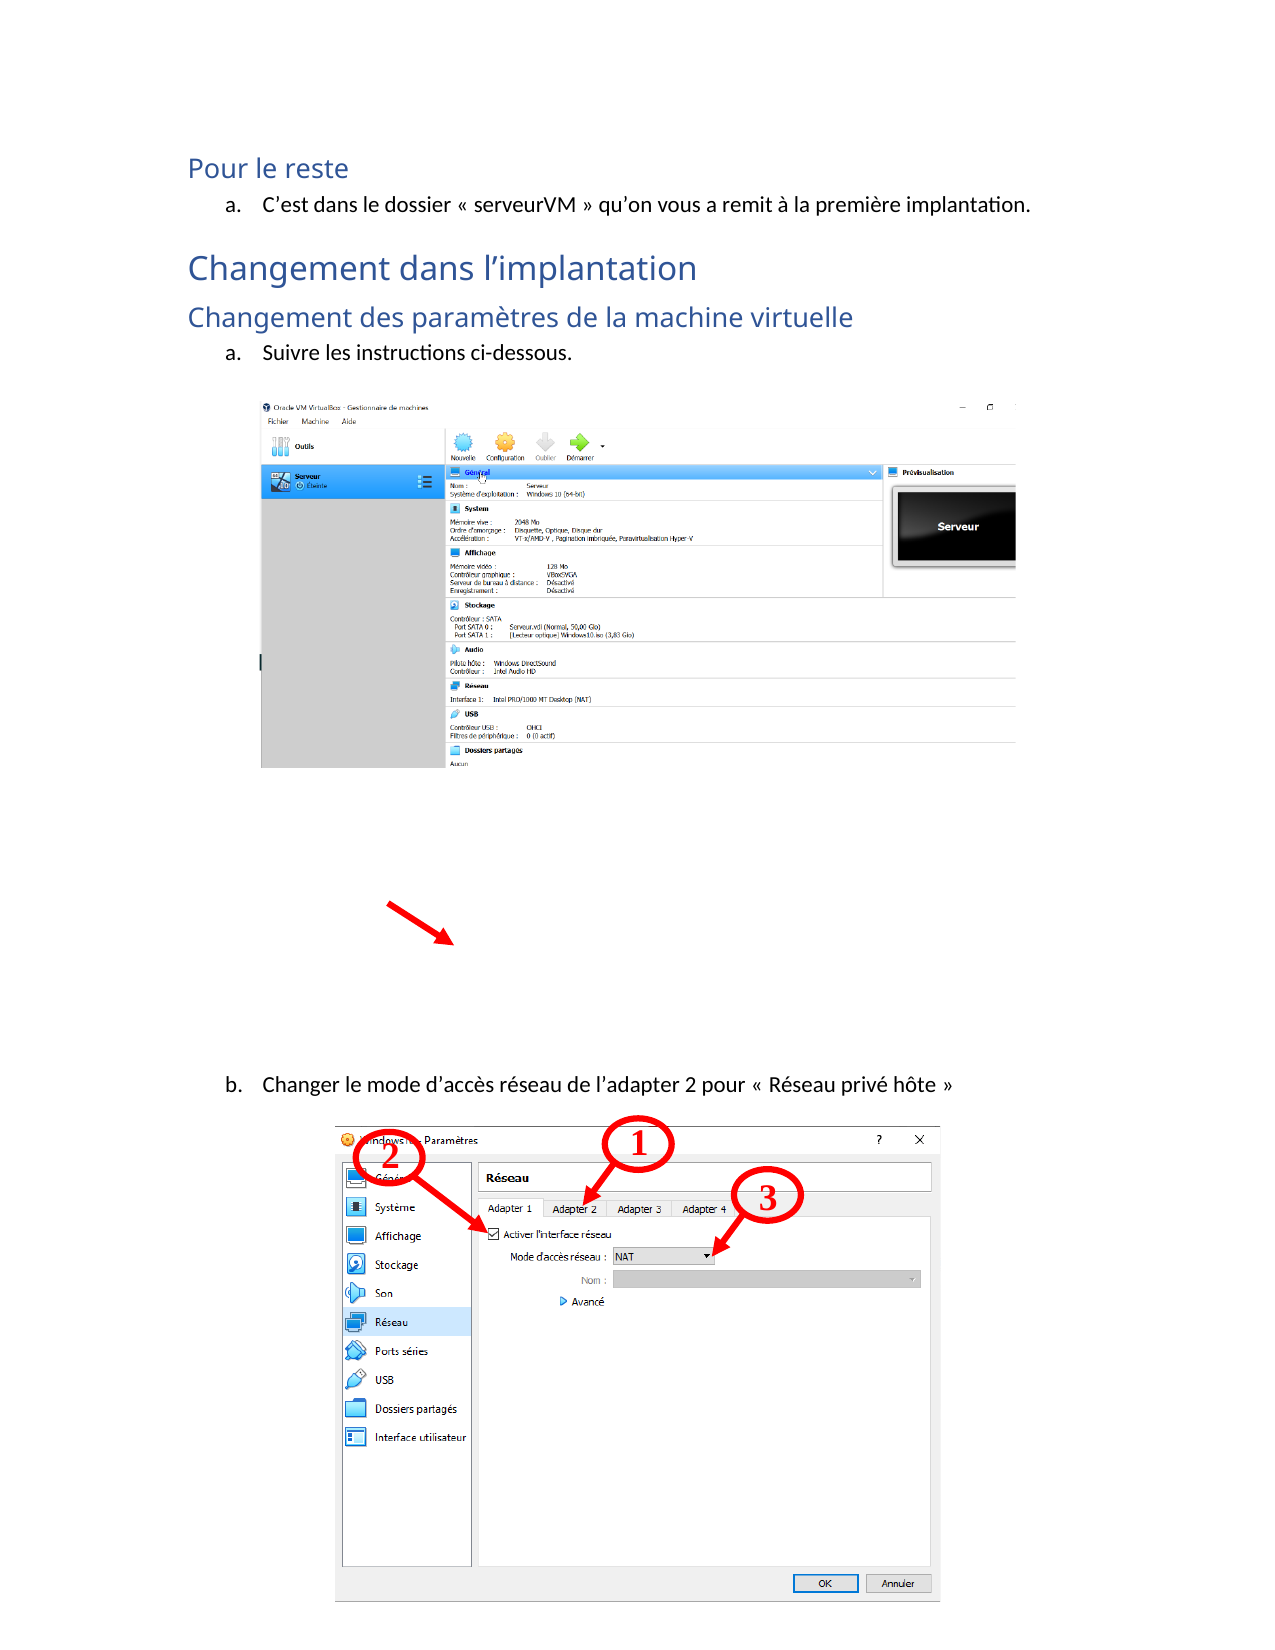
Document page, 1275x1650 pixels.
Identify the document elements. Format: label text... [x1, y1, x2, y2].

list Changer le mode d’accès réseau de l’adapter 2 pour « Réseau privé hôte » [225, 1070, 1087, 1098]
subtitle Pour le reste [187, 150, 1087, 187]
list C’est dans le dossier « serveurVM » qu’on vous a remit à la première implantation. [225, 190, 1087, 218]
picture [609, 1126, 668, 1166]
subtitle Changement des paramètres de la machine virtuelle [187, 298, 1087, 335]
list Suivre les instructions ci-dessous. [225, 338, 1087, 366]
picture [335, 1126, 940, 1602]
subtitle Changement dans l’implantation [187, 245, 1087, 290]
picture [259, 401, 1016, 768]
